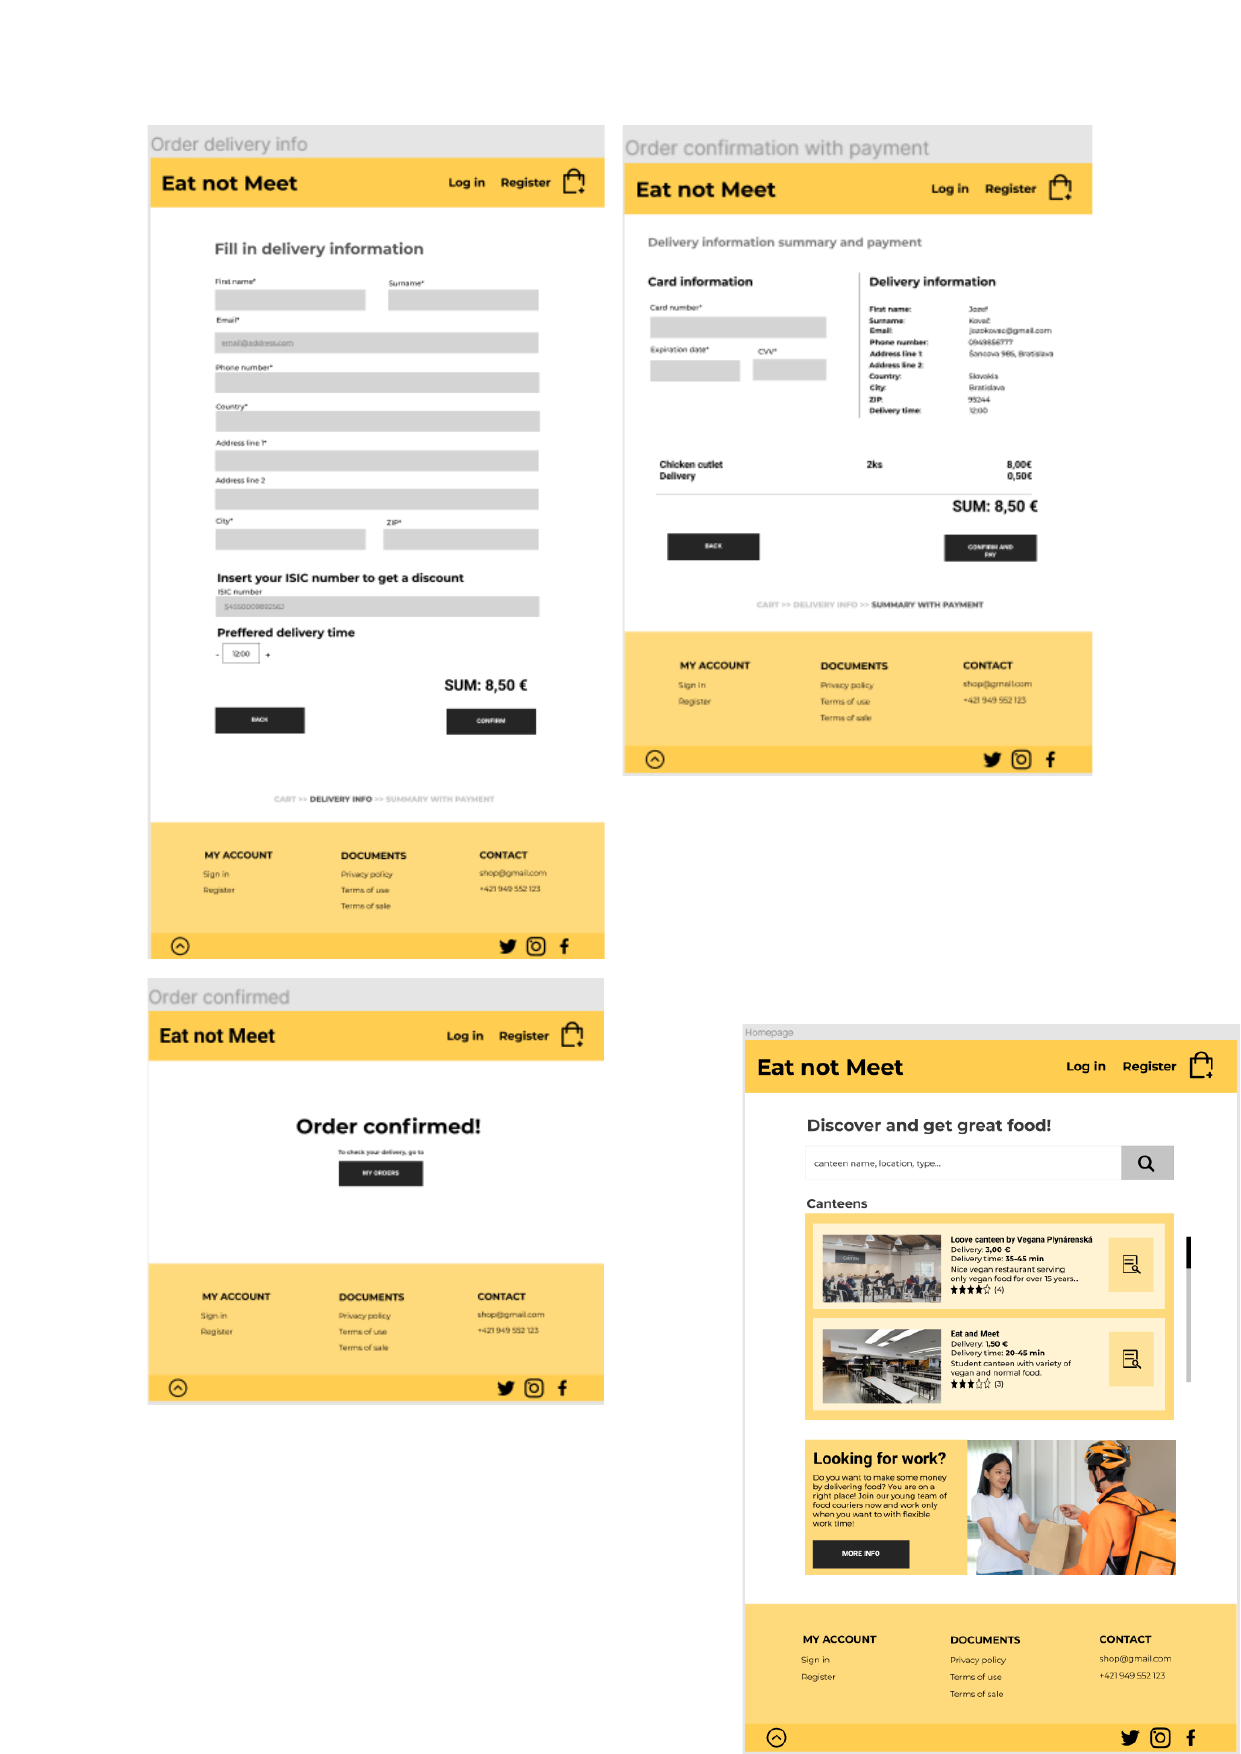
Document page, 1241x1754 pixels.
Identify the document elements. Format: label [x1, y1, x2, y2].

picture [147, 125, 605, 959]
picture [742, 1024, 1241, 1754]
picture [147, 978, 604, 1405]
picture [622, 125, 1093, 776]
